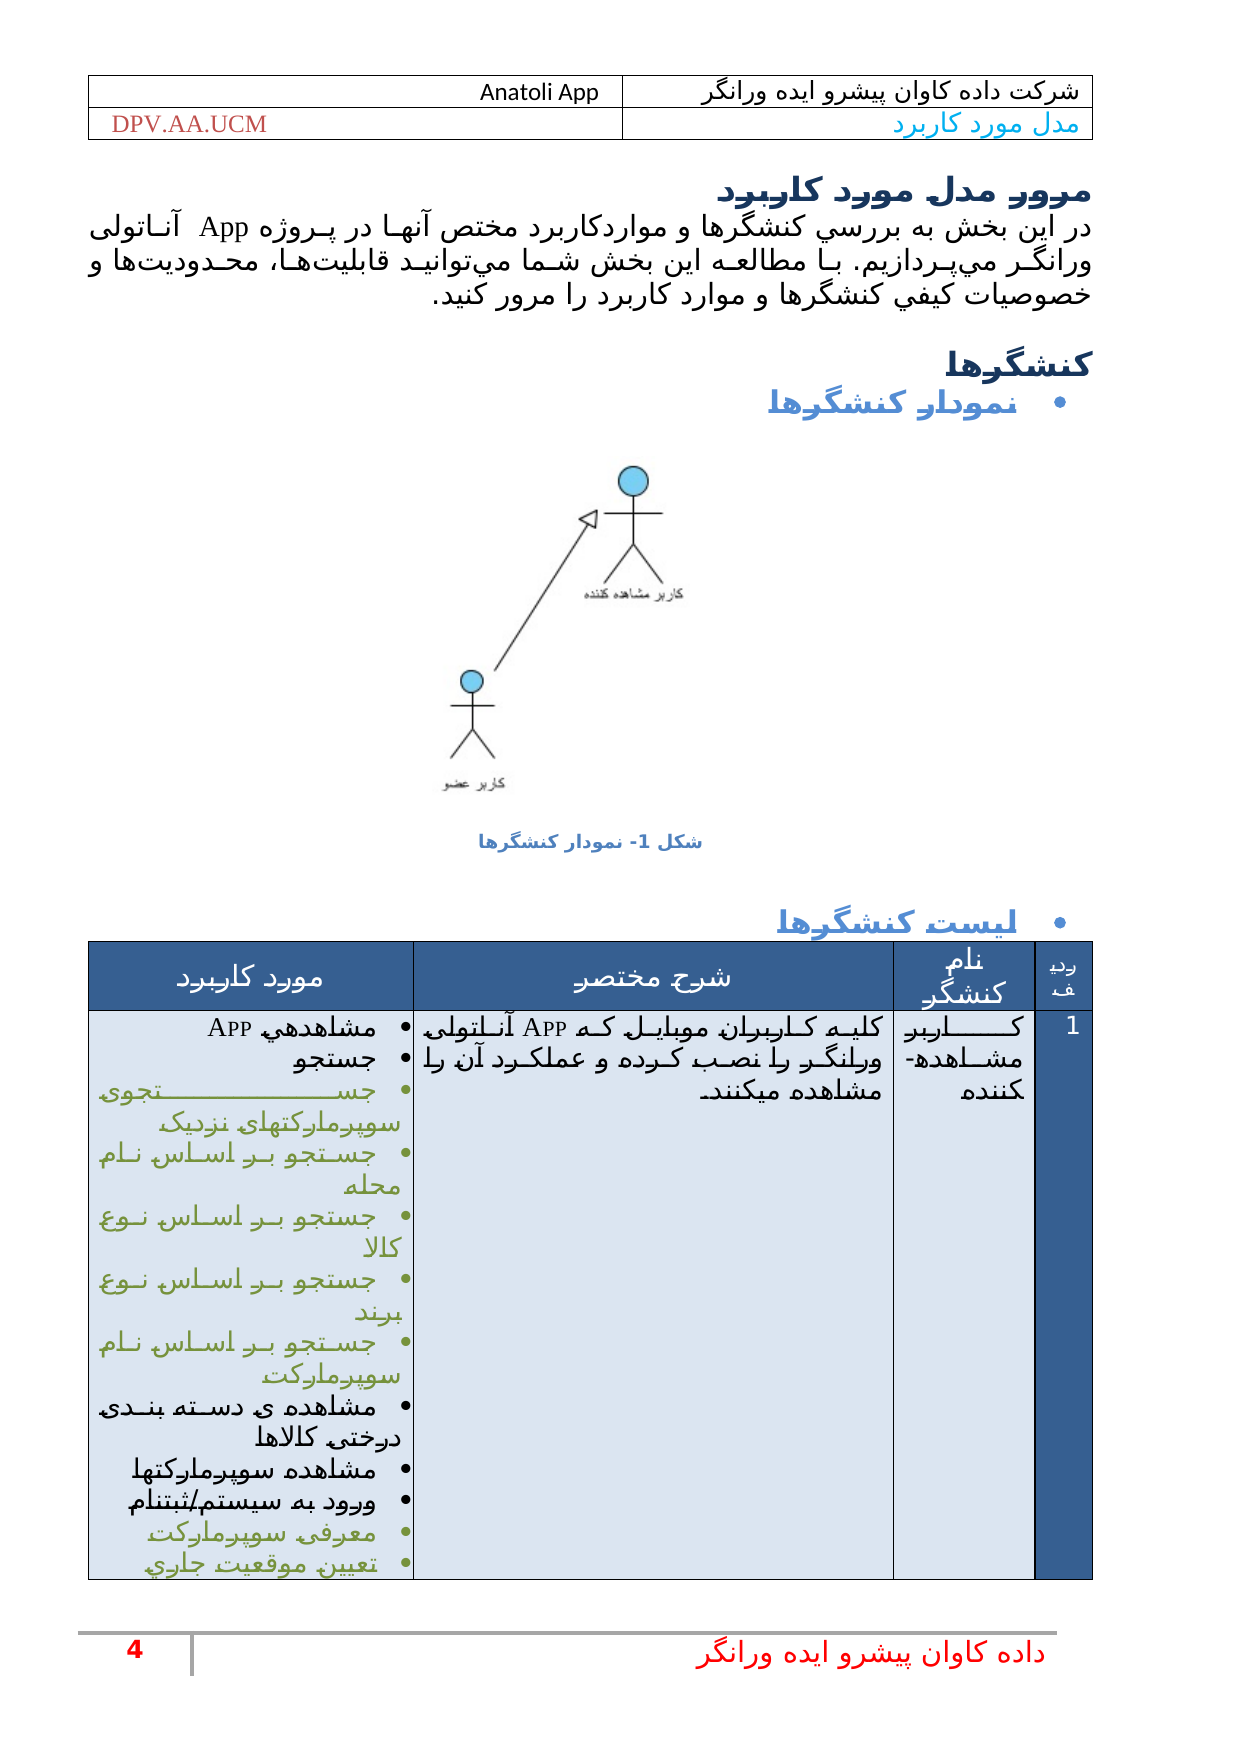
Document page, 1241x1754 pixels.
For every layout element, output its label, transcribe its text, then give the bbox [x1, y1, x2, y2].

text شکل 1- نمودار کنشگرها [89, 831, 1092, 853]
list ليست كنشگرها [89, 904, 1055, 941]
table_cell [414, 1011, 893, 1579]
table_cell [89, 1011, 413, 1579]
table_header رديف [1036, 942, 1092, 1010]
list نمودار كنشگرها [89, 384, 1055, 420]
table_header شرح مختصر [414, 942, 893, 1010]
subtitle مرور مدل مورد كاربرد [89, 171, 1092, 209]
table_cell 1 [1036, 1011, 1092, 1579]
table_header مورد كاربرد [89, 942, 413, 1010]
text در اين بخش به بررسي كنشگرها و مواردكاربرد مختص آنها در پروژه App آناتولی ورانگر مي‌پردازيم. با مطالعه اين بخش شما مي‌توانيد قابليت‌ها،‌ محدوديت‌ها و خصوصيات كيفي كنشگرها و موارد كاربرد را مرور كنيد. [89, 209, 1092, 312]
table_header نام كنشگر [894, 942, 1034, 1010]
subtitle كنشگرها [89, 345, 1092, 384]
table_cell کاربر مشاهدهكننده [894, 1011, 1034, 1579]
picture [421, 456, 760, 832]
